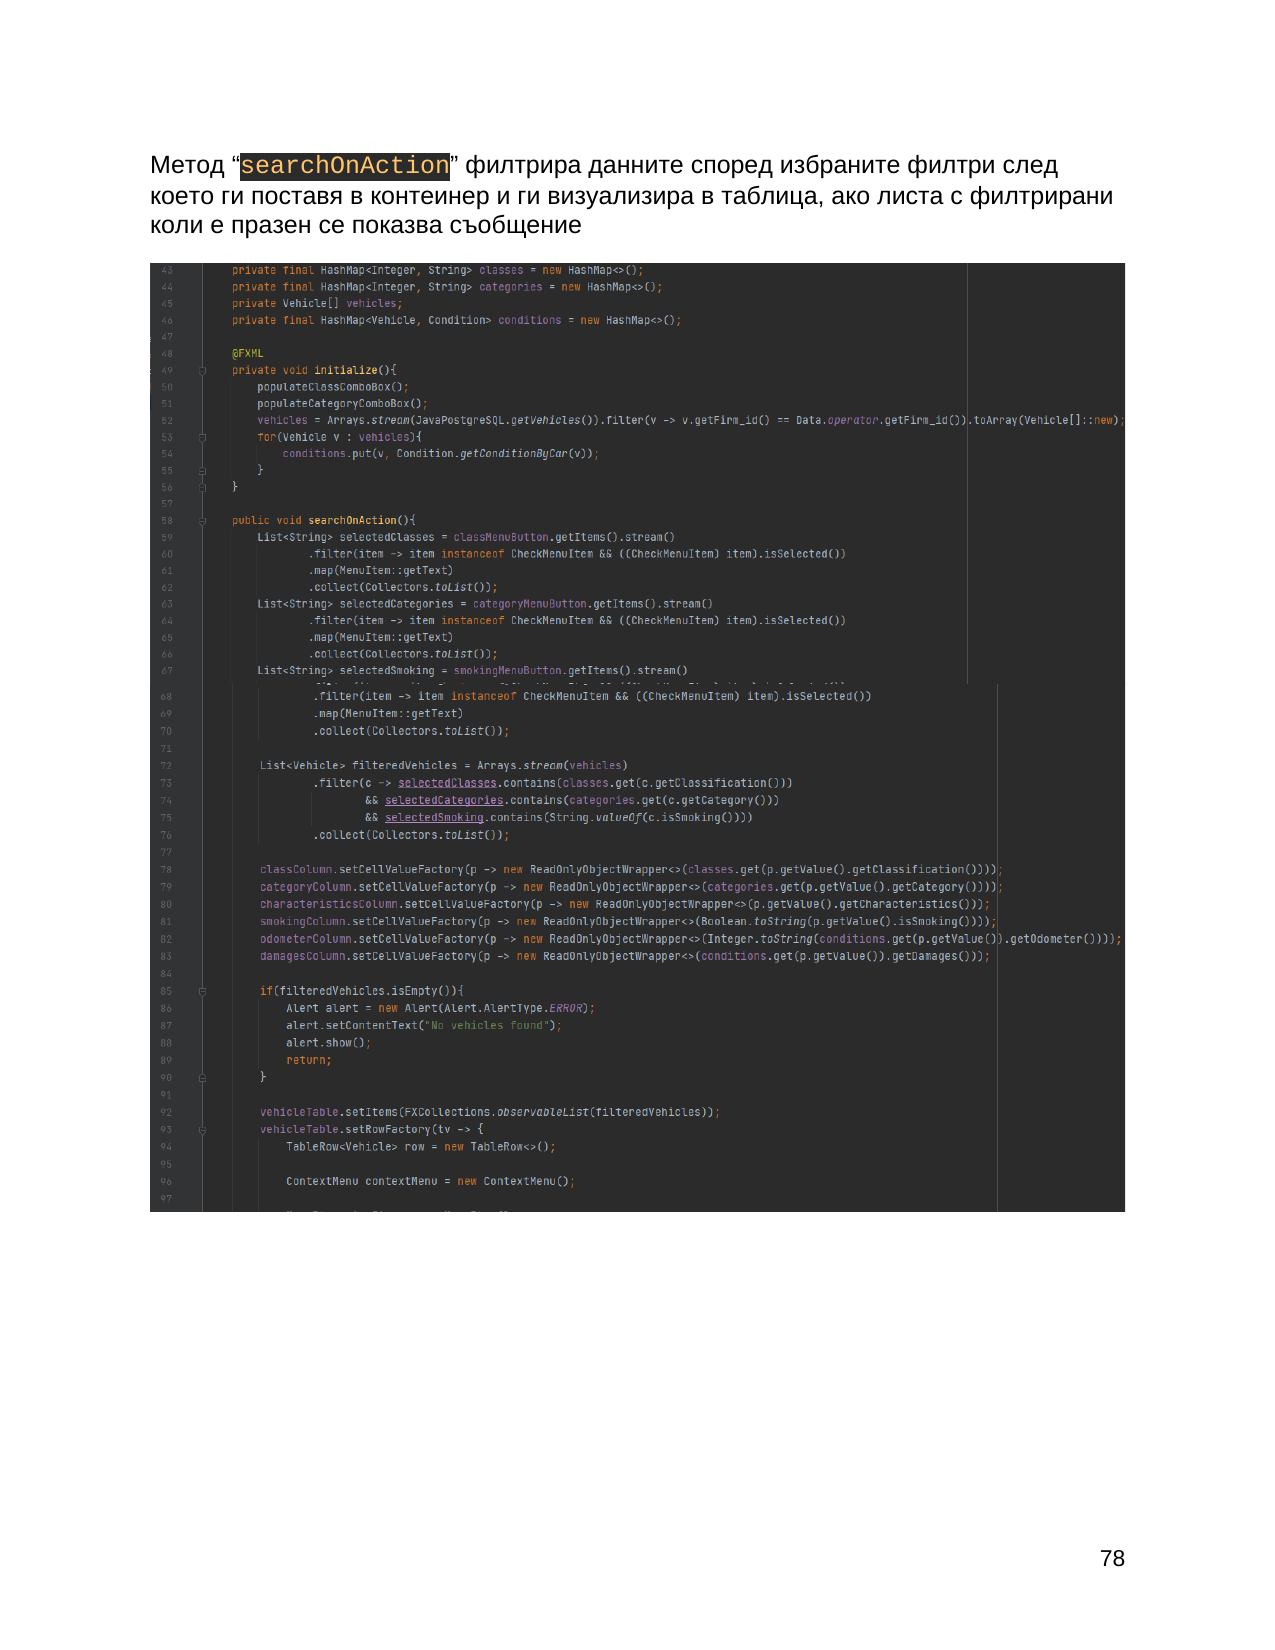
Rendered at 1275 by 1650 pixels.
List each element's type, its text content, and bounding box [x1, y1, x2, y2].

text Метод “searchOnAction” филтрира данните според избраните филтри след което ги поставя в контеинер и ги визуализира в таблица, ако листа с филтрирани коли е празен се показва съобщение [150, 150, 1125, 238]
picture [150, 263, 1125, 1212]
